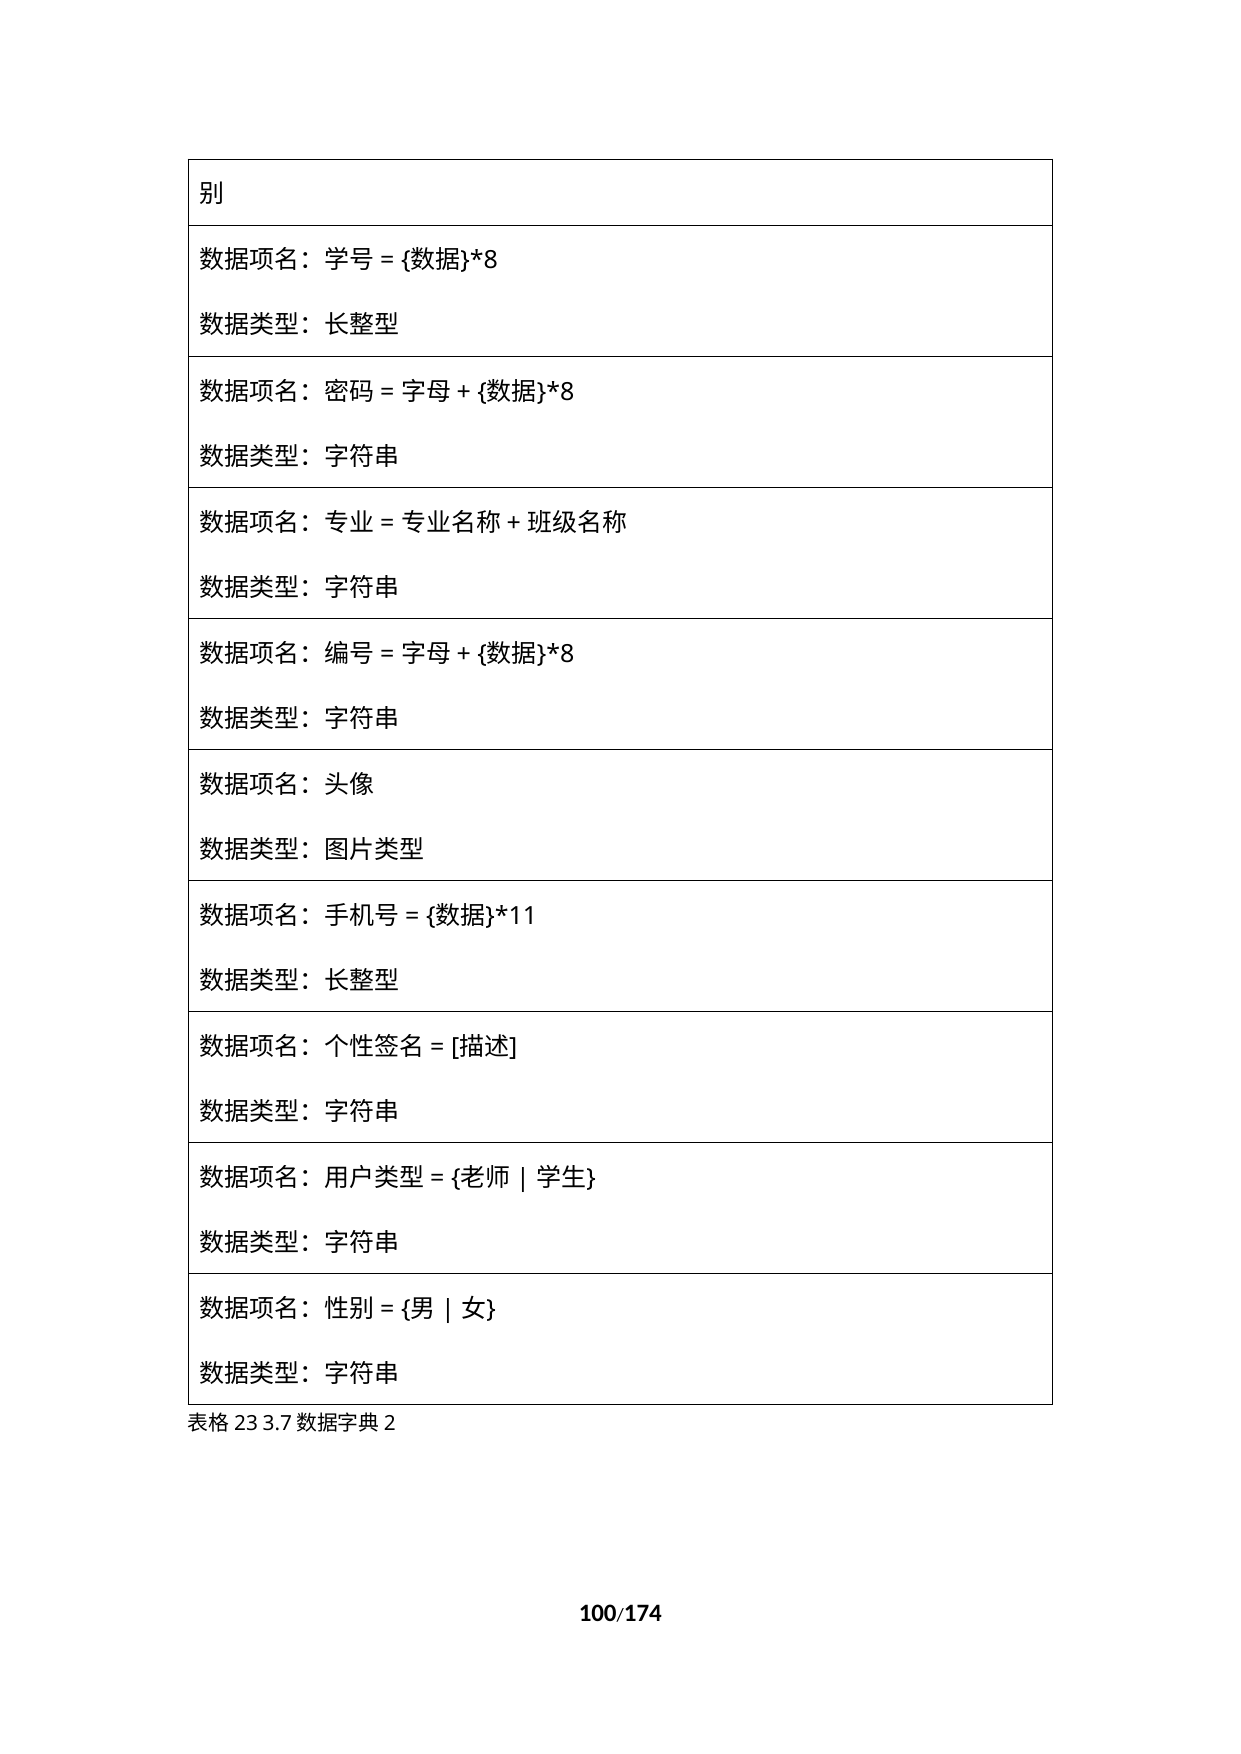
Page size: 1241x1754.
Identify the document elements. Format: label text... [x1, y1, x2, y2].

table_cell 数据项名：性别 = {男 | 女} 数据类型：字符串 [189, 1274, 1052, 1404]
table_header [189, 160, 1052, 224]
table_cell 数据项名：编号 = 字母 + {数据}*8 数据类型：字符串 [189, 619, 1052, 749]
table_cell 数据项名：用户类型 = {老师 | 学生} 数据类型：字符串 [189, 1143, 1052, 1273]
text 表格 23 3.7数据字典2 [187, 1405, 1053, 1437]
table_cell 数据项名：专业 = 专业名称 + 班级名称 数据类型：字符串 [189, 488, 1052, 618]
table_cell 数据项名：密码 = 字母 + {数据}*8 数据类型：字符串 [189, 357, 1052, 487]
table_cell 数据项名：个性签名 = [描述] 数据类型：字符串 [189, 1012, 1052, 1142]
table_cell 数据项名：头像 数据类型：图片类型 [189, 750, 1052, 880]
table_cell 数据项名：手机号 = {数据}*11 数据类型：长整型 [189, 881, 1052, 1011]
table_cell 数据项名：学号 = {数据}*8 数据类型：长整型 [189, 226, 1052, 356]
